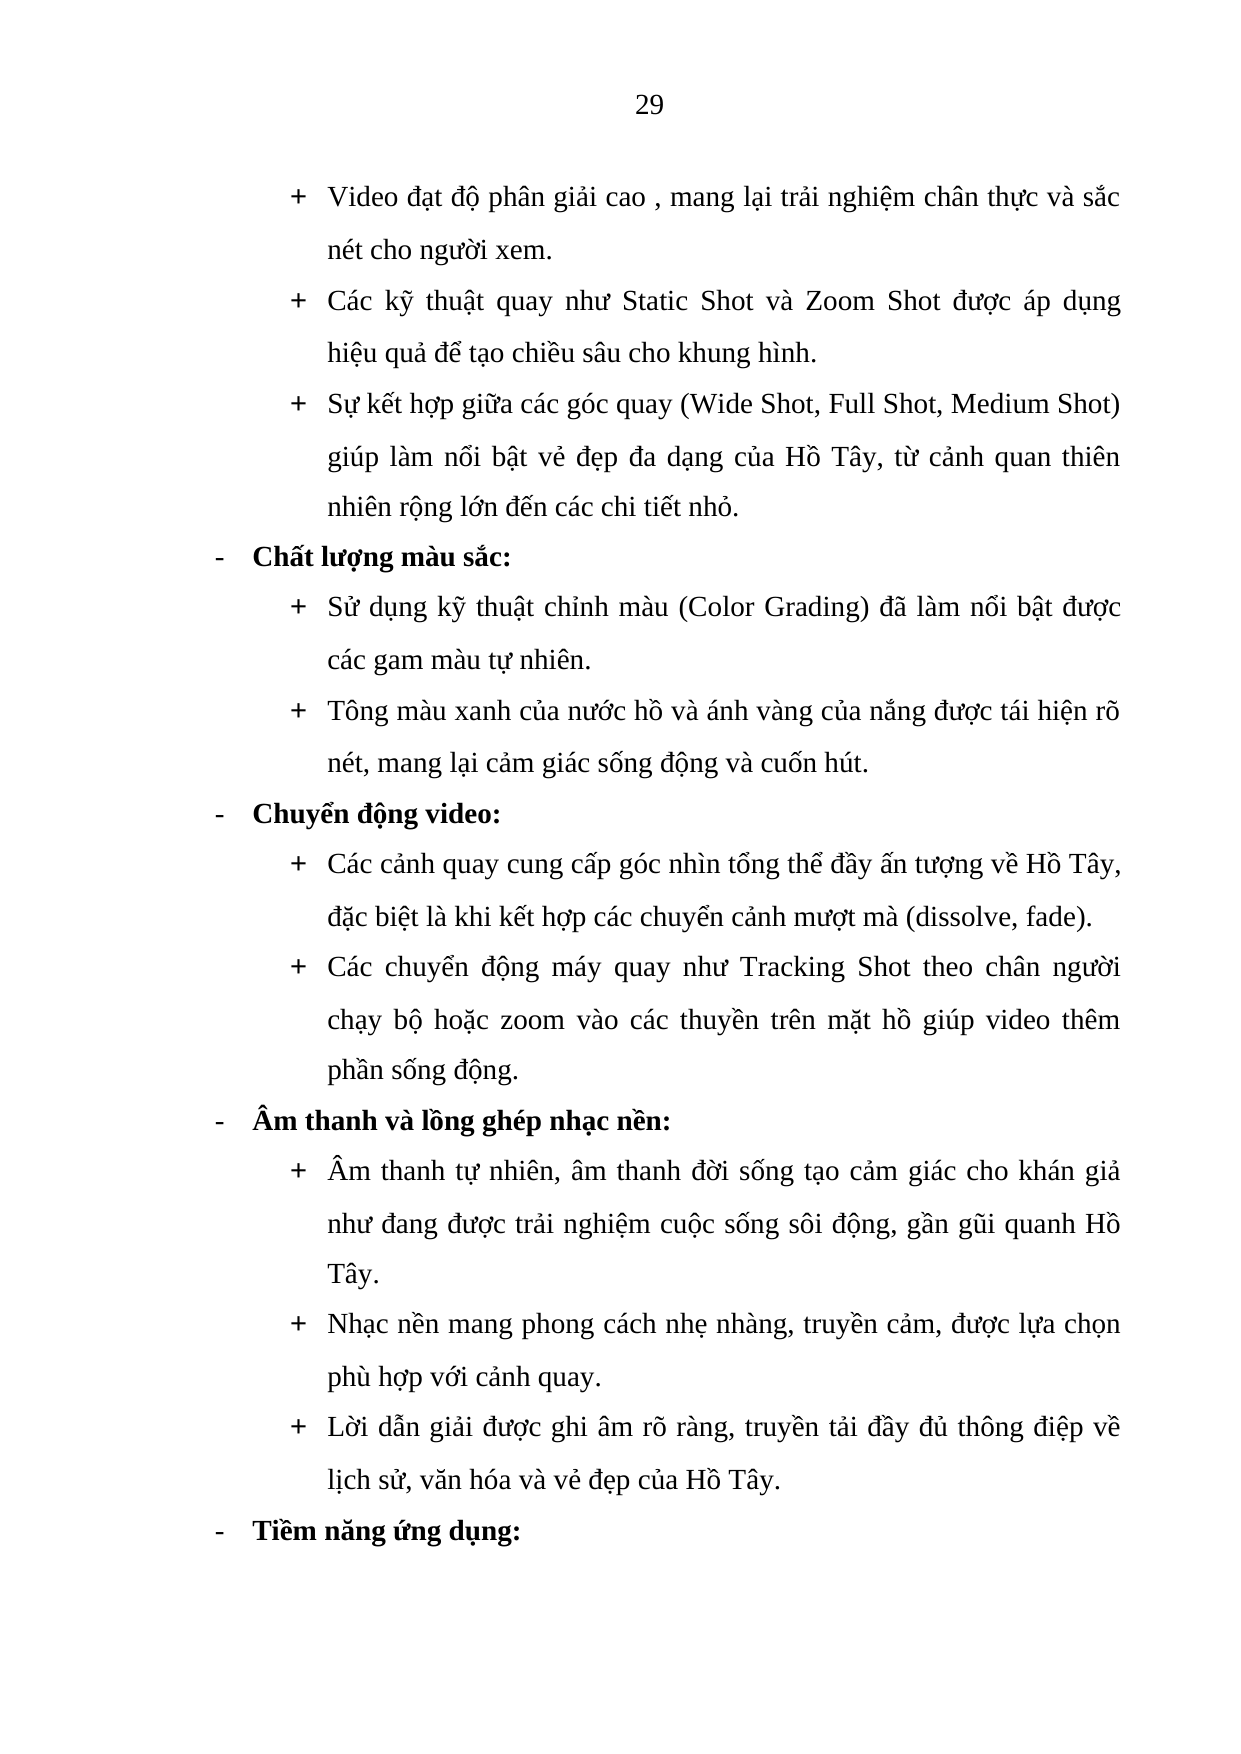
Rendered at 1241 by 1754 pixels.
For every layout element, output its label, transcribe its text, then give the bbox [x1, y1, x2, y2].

list Âm thanh tự nhiên, âm thanh đời sống tạo cảm giác cho khán giả như đang được trải nghiệm cuộc sống sôi động, gần gũi quanh Hồ Tây. [289, 1153, 1122, 1290]
list Chất lượng màu sắc: [214, 539, 1122, 573]
list Nhạc nền mang phong cách nhẹ nhàng, truyền cảm, được lựa chọn phù hợp với cảnh quay. [289, 1306, 1122, 1393]
list Tông màu xanh của nước hồ và ánh vàng của nắng được tái hiện rõ nét, mang lại cảm giác sống động và cuốn hút. [289, 693, 1122, 779]
list Tiềm năng ứng dụng: [214, 1513, 1122, 1546]
list Các chuyển động máy quay như Tracking Shot theo chân người chạy bộ hoặc zoom vào các thuyền trên mặt hồ giúp video thêm phần sống động. [289, 949, 1122, 1086]
list Video đạt độ phân giải cao , mang lại trải nghiệm chân thực và sắc nét cho người xem. [289, 179, 1122, 266]
list Các kỹ thuật quay như Static Shot và Zoom Shot được áp dụng hiệu quả để tạo chiều sâu cho khung hình. [289, 283, 1122, 369]
list Các cảnh quay cung cấp góc nhìn tổng thể đầy ấn tượng về Hồ Tây, đặc biệt là khi kết hợp các chuyển cảnh mượt mà (dissolve, fade). [289, 846, 1122, 932]
list Lời dẫn giải được ghi âm rõ ràng, truyền tải đầy đủ thông điệp về lịch sử, văn hóa và vẻ đẹp của Hồ Tây. [289, 1409, 1122, 1496]
list Âm thanh và lồng ghép nhạc nền: [214, 1103, 1122, 1136]
list Sử dụng kỹ thuật chỉnh màu (Color Grading) đã làm nổi bật được các gam màu tự nhiên. [289, 589, 1122, 676]
list Chuyển động video: [214, 796, 1122, 829]
list Sự kết hợp giữa các góc quay (Wide Shot, Full Shot, Medium Shot) giúp làm nổi bật vẻ đẹp đa dạng của Hồ Tây, từ cảnh quan thiên nhiên rộng lớn đến các chi tiết nhỏ. [289, 386, 1122, 522]
